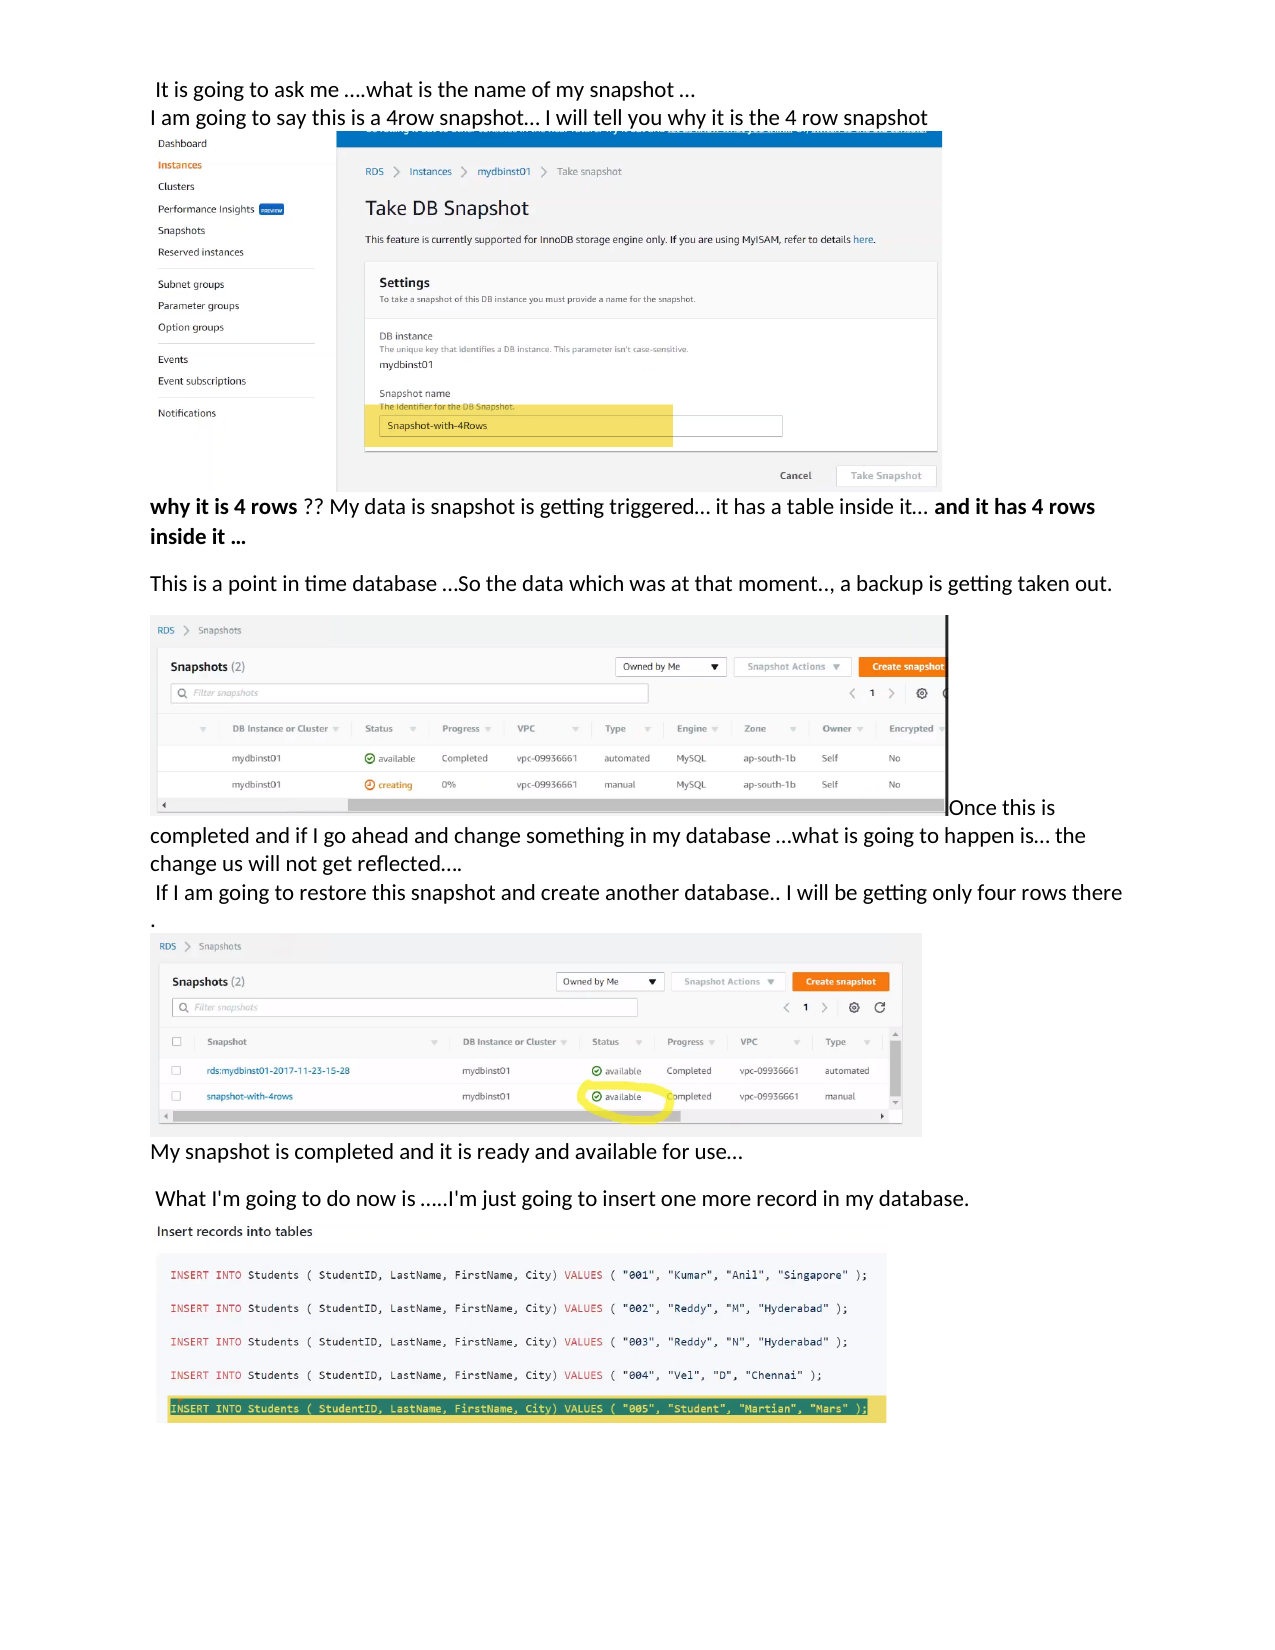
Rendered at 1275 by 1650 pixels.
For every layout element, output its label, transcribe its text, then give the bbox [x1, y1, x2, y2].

picture [150, 131, 943, 492]
text If I am going to restore this snapshot and create another database.. I will be getting only four rows there . [150, 878, 1125, 934]
text It is going to ask me ….what is the name of my snapshot … [150, 75, 1125, 103]
picture [150, 615, 949, 816]
text My snapshot is completed and it is ready and available for use… [150, 1137, 1125, 1165]
text This is a point in time database …So the data which was at that moment.., a backup is getting taken out. [150, 569, 1125, 597]
text why it is 4 rows ?? My data is snapshot is getting triggered… it has a table inside it… and it has 4 rows inside it … [150, 492, 1125, 550]
picture [150, 1214, 887, 1423]
picture [150, 933, 922, 1137]
